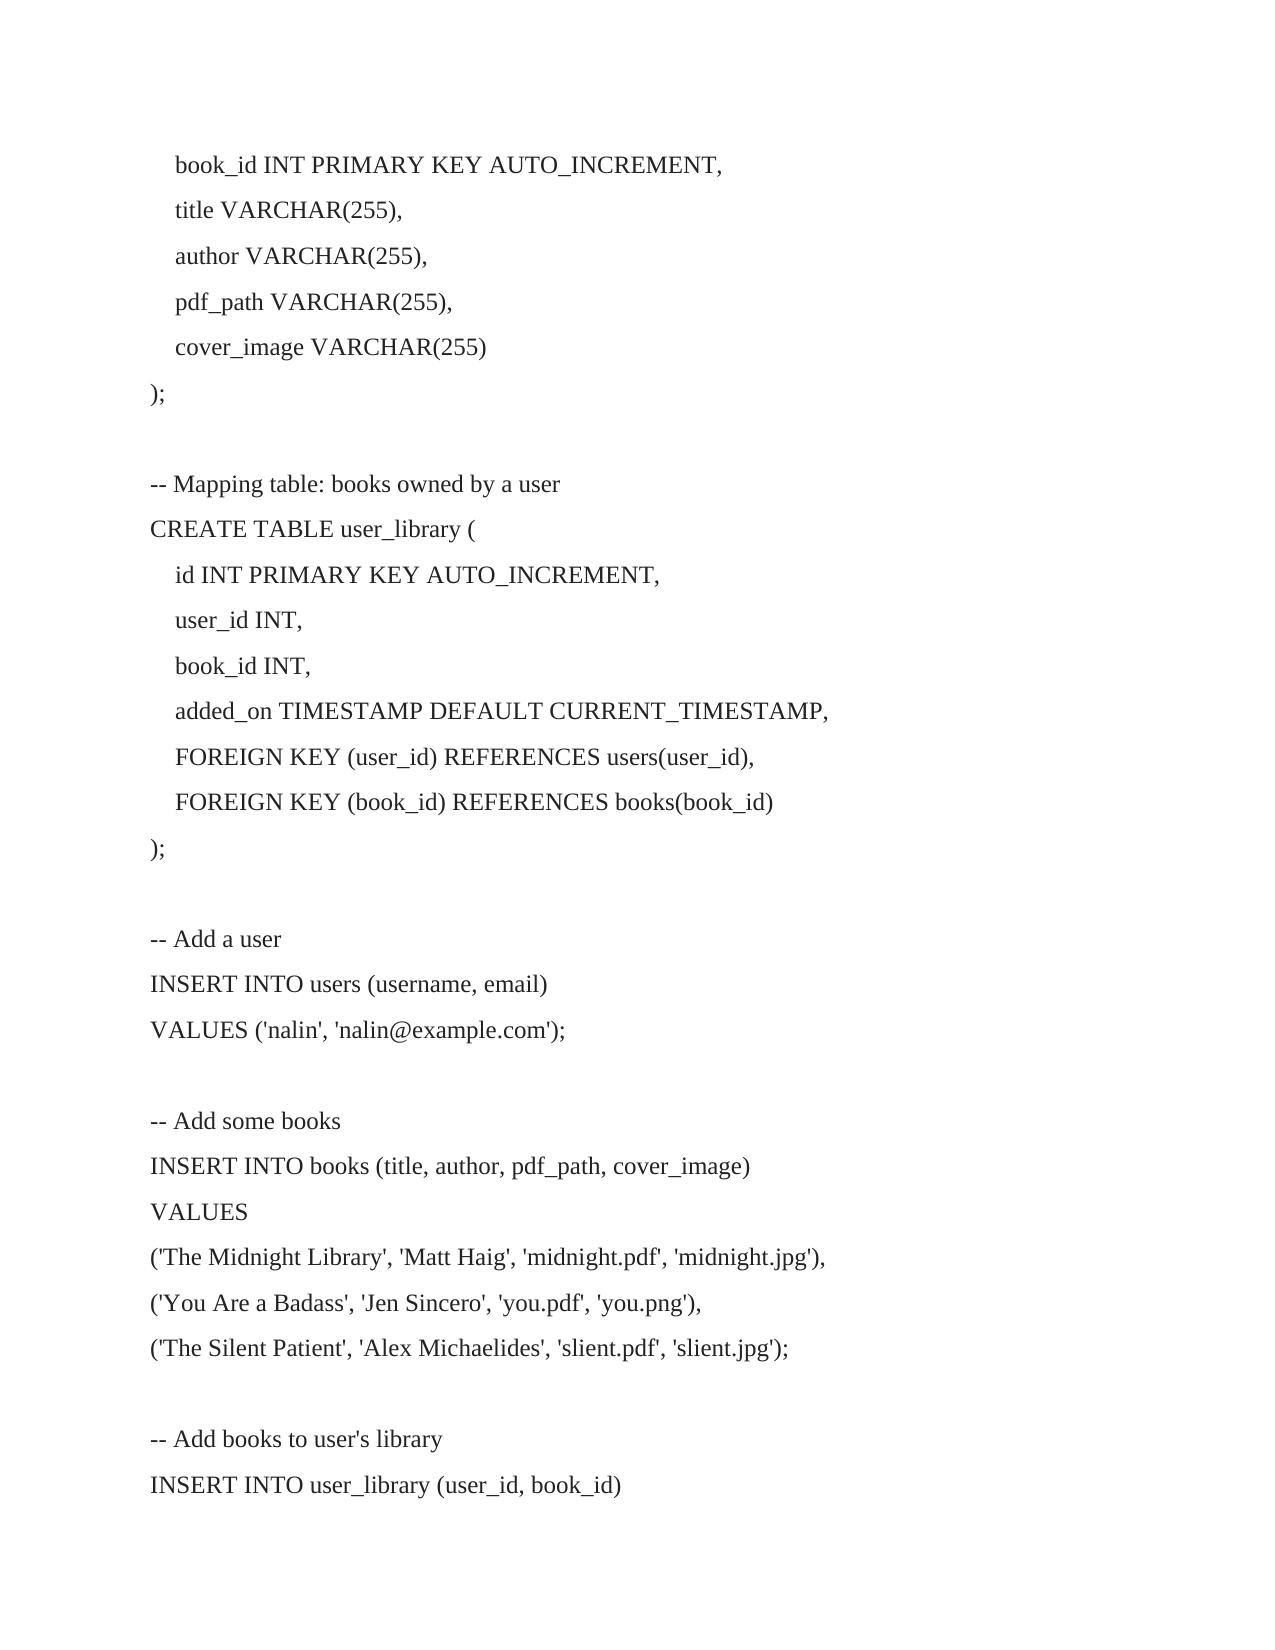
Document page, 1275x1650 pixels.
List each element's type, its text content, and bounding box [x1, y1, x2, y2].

text author VARCHAR(255), [150, 241, 1226, 270]
text cover_image VARCHAR(255) [150, 332, 1226, 361]
text -- Add some books [150, 1106, 1226, 1135]
text ); [150, 378, 1226, 406]
text CREATE TABLE user_library ( [150, 514, 1226, 543]
text pdf_path VARCHAR(255), [150, 287, 1226, 315]
text book_id INT, [150, 651, 1226, 679]
text ); [150, 833, 1226, 862]
text -- Add books to user's library [150, 1424, 1226, 1453]
text ('You Are a Badass', 'Jen Sincero', 'you.pdf', 'you.png'), [150, 1288, 1226, 1317]
text id INT PRIMARY KEY AUTO_INCREMENT, [150, 560, 1226, 588]
text user_id INT, [150, 605, 1226, 634]
text VALUES [150, 1197, 1226, 1226]
text ('The Midnight Library', 'Matt Haig', 'midnight.pdf', 'midnight.jpg'), [150, 1242, 1226, 1271]
text INSERT INTO users (username, email) [150, 969, 1226, 998]
text book_id INT PRIMARY KEY AUTO_INCREMENT, [150, 150, 1226, 179]
text ('The Silent Patient', 'Alex Michaelides', 'slient.pdf', 'slient.jpg'); [150, 1333, 1226, 1362]
text title VARCHAR(255), [150, 196, 1226, 224]
text INSERT INTO books (title, author, pdf_path, cover_image) [150, 1151, 1226, 1180]
text VALUES ('nalin', 'nalin@example.com'); [150, 1015, 1226, 1044]
text FOREIGN KEY (user_id) REFERENCES users(user_id), [150, 742, 1226, 771]
text added_on TIMESTAMP DEFAULT CURRENT_TIMESTAMP, [150, 696, 1226, 725]
text INSERT INTO user_library (user_id, book_id) [150, 1470, 1226, 1499]
text FOREIGN KEY (book_id) REFERENCES books(book_id) [150, 787, 1226, 816]
text -- Add a user [150, 924, 1226, 953]
text -- Mapping table: books owned by a user [150, 469, 1226, 497]
